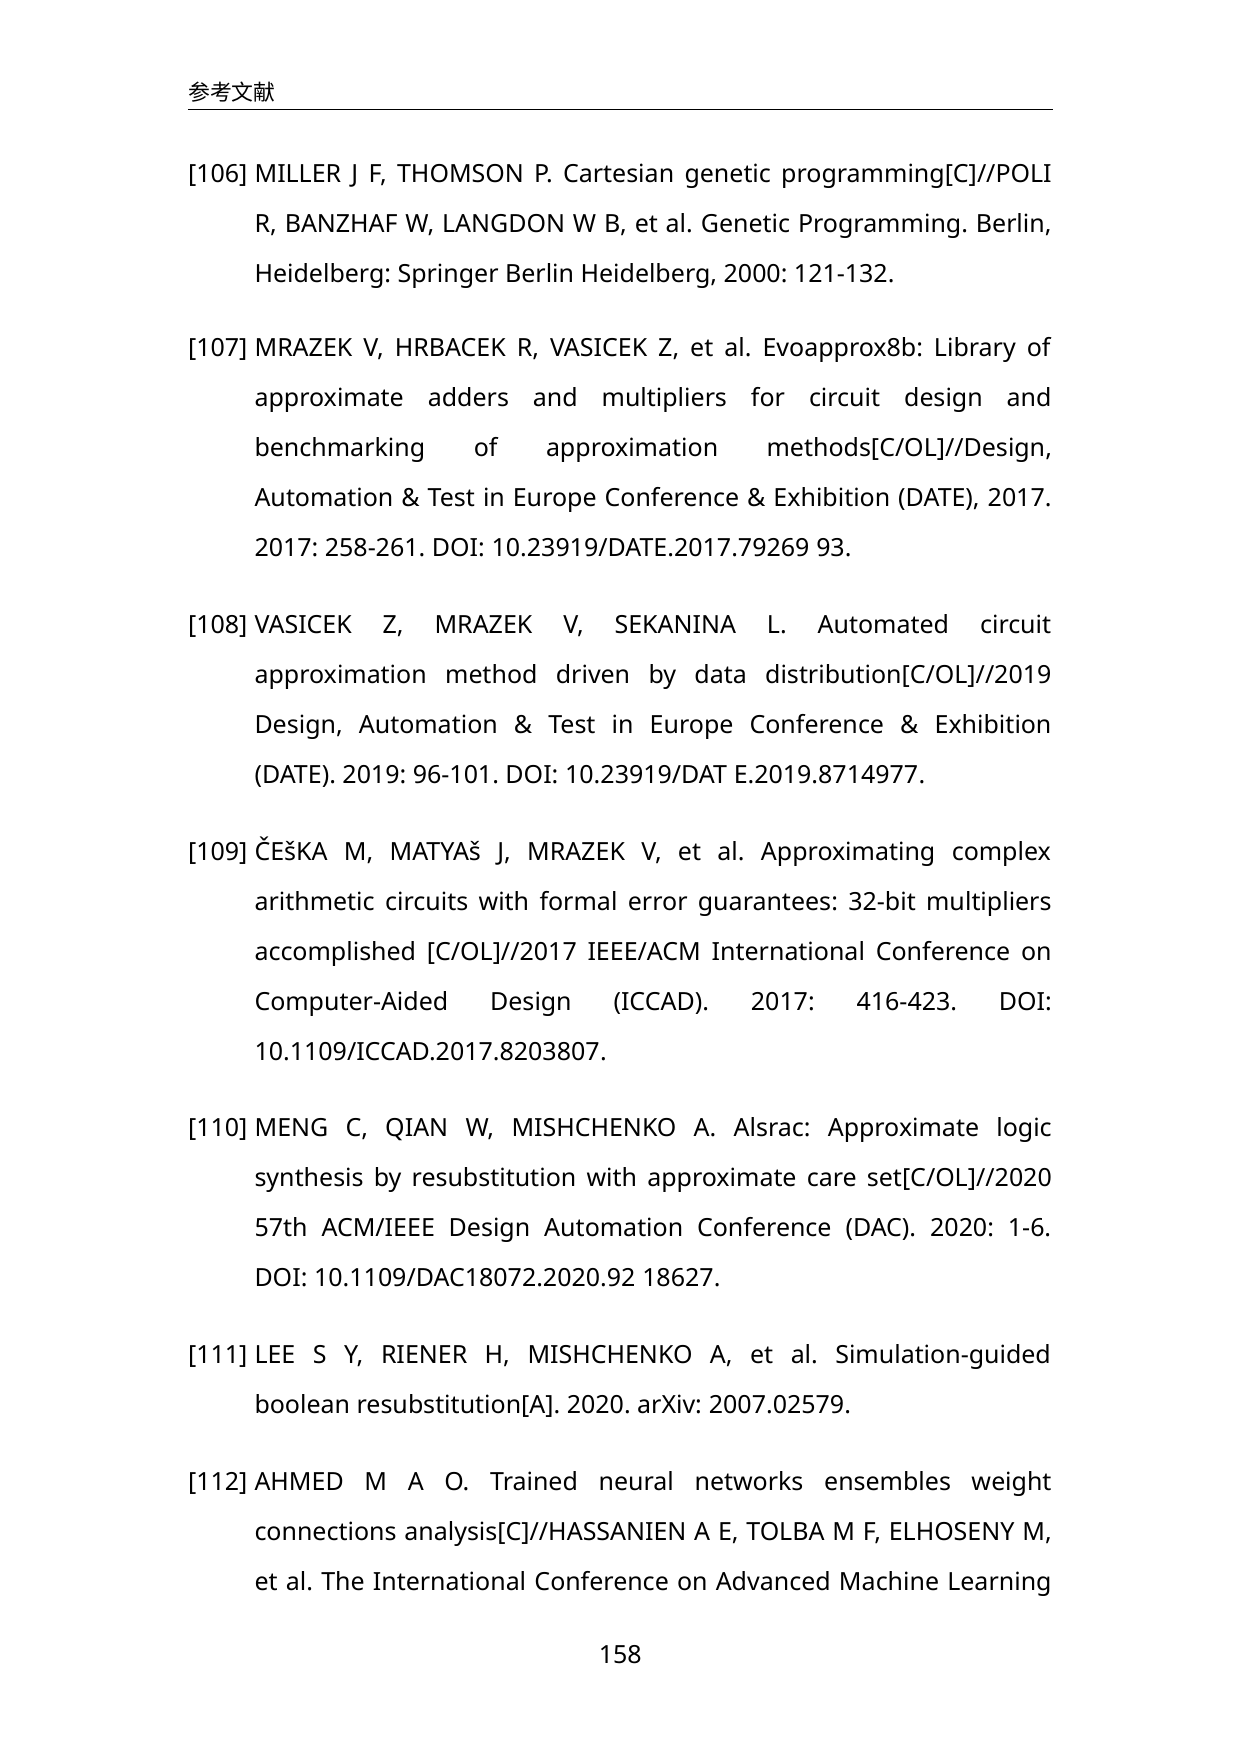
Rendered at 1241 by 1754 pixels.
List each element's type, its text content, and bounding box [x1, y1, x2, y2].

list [188, 1463, 1052, 1597]
list LEE S Y, RIENER H, MISHCHENKO A, et al. Simulation-guided boolean resubstitution[A]. 2020. arXiv: 2007.02579. [188, 1337, 1052, 1421]
list MILLER J F, THOMSON P. Cartesian genetic programming[C]//POLI R, BANZHAF W, LANGDON W B, et al. Genetic Programming. Berlin, Heidelberg: Springer Berlin Heidelberg, 2000: 121-132. [188, 156, 1052, 290]
list ČEšKA M, MATYAš J, MRAZEK V, et al. Approximating complex arithmetic circuits with formal error guarantees: 32-bit multipliers accomplished [C/OL]//2017 IEEE/ACM International Conference on Computer-Aided Design (ICCAD). 2017: 416-423. DOI: 10.1109/ICCAD.2017.8203807. [188, 833, 1052, 1067]
list MENG C, QIAN W, MISHCHENKO A. Alsrac: Approximate logic synthesis by resubstitution with approximate care set[C/OL]//2020 57th ACM/IEEE Design Automation Conference (DAC). 2020: 1-6. DOI: 10.1109/DAC18072.2020.92 18627. [188, 1110, 1052, 1294]
list MRAZEK V, HRBACEK R, VASICEK Z, et al. Evoapprox8b: Library of approximate adders and multipliers for circuit design and benchmarking of approximation methods[C/OL]//Design, Automation & Test in Europe Conference & Exhibition (DATE), 2017. 2017: 258-261. DOI: 10.23919/DATE.2017.79269 93. [188, 329, 1052, 564]
list VASICEK Z, MRAZEK V, SEKANINA L. Automated circuit approximation method driven by data distribution[C/OL]//2019 Design, Automation & Test in Europe Conference & Exhibition (DATE). 2019: 96-101. DOI: 10.23919/DAT E.2019.8714977. [188, 606, 1052, 790]
